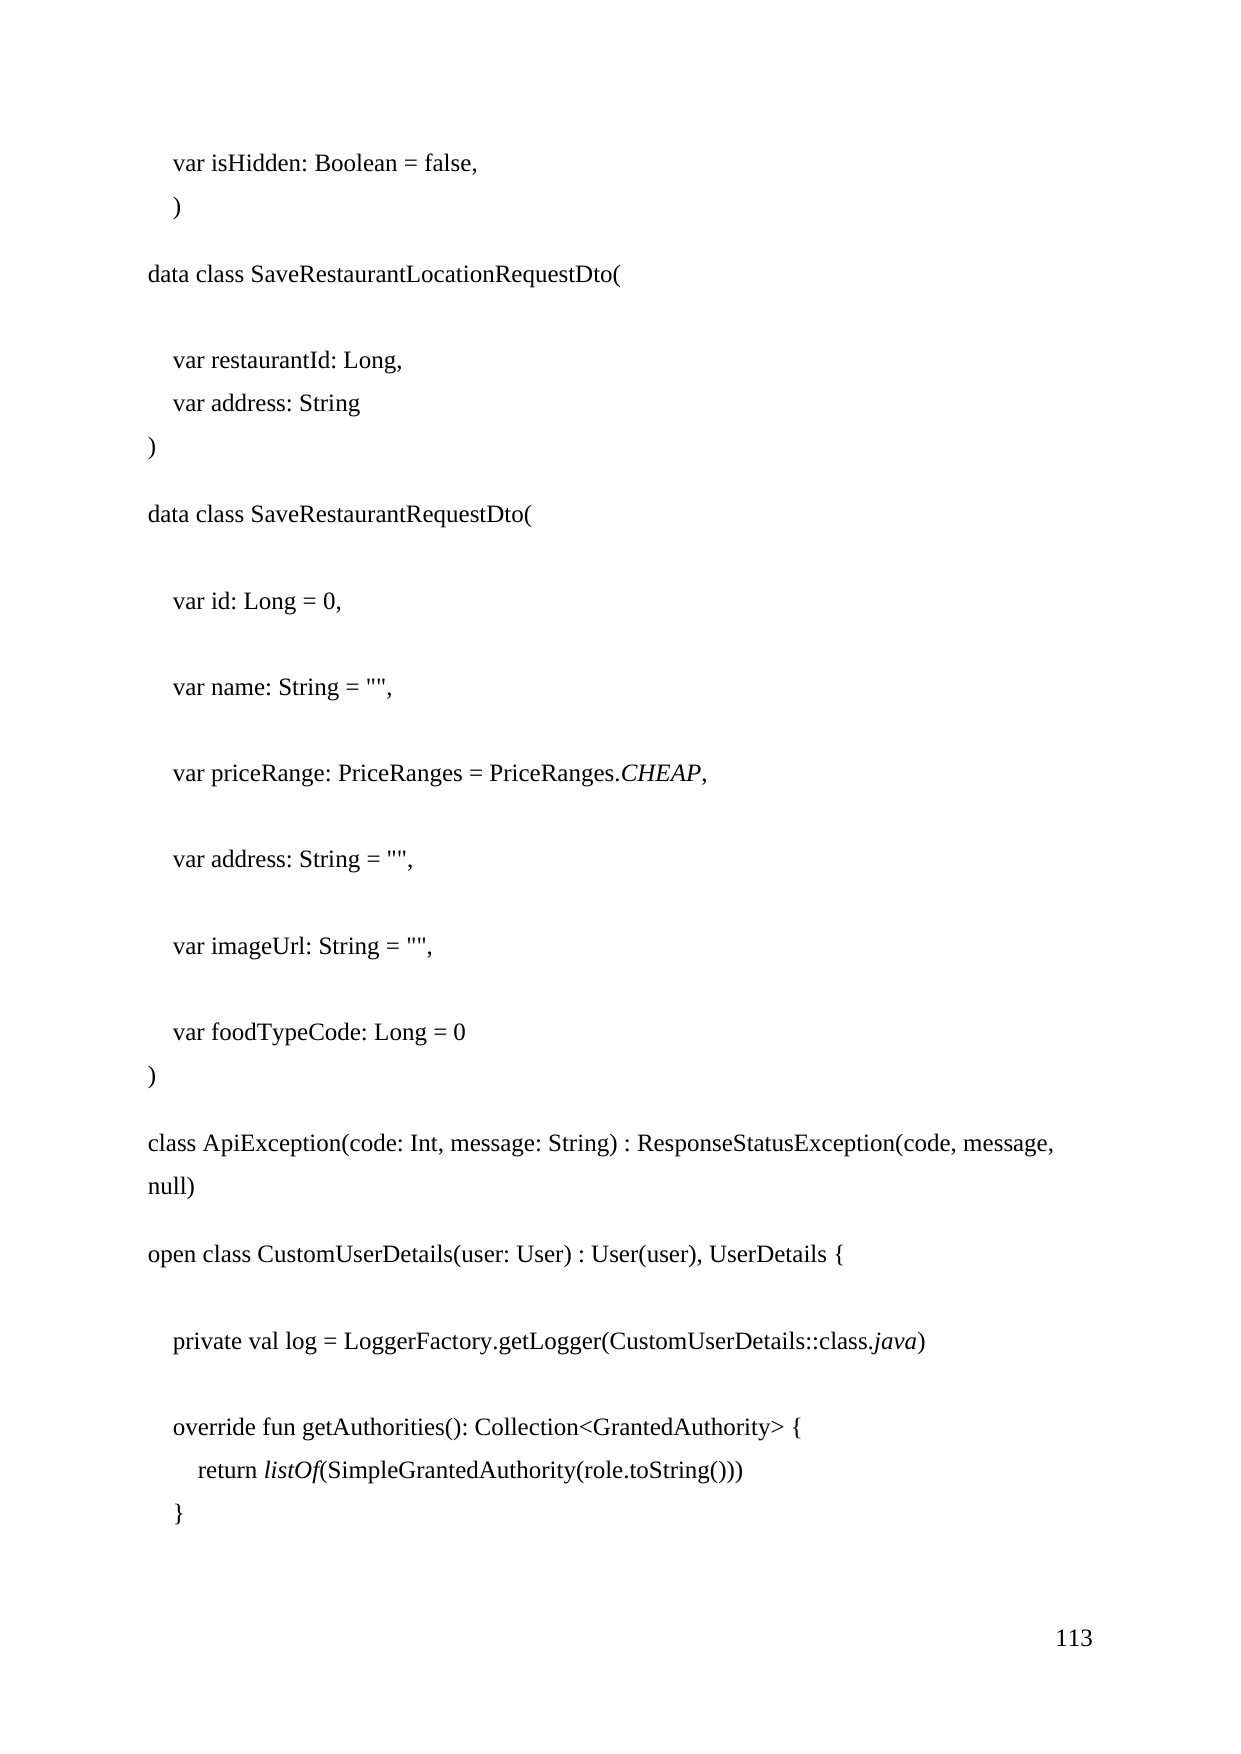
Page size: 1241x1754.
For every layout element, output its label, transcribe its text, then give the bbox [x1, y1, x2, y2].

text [148, 1239, 1093, 1570]
text data class SaveRestaurantLocationRequestDto( var restaurantId: Long, var address: String ) [148, 259, 1093, 460]
text class ApiException(code: Int, message: String) : ResponseStatusException(code, message, null) [148, 1128, 1093, 1200]
text data class SaveRestaurantRequestDto( var id: Long = 0, var name: String = "", var priceRange: PriceRanges = PriceRanges.CHEAP, var address: String = "", var imageUrl: String = "", var foodTypeCode: Long = 0 ) [148, 499, 1093, 1089]
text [148, 148, 1093, 219]
